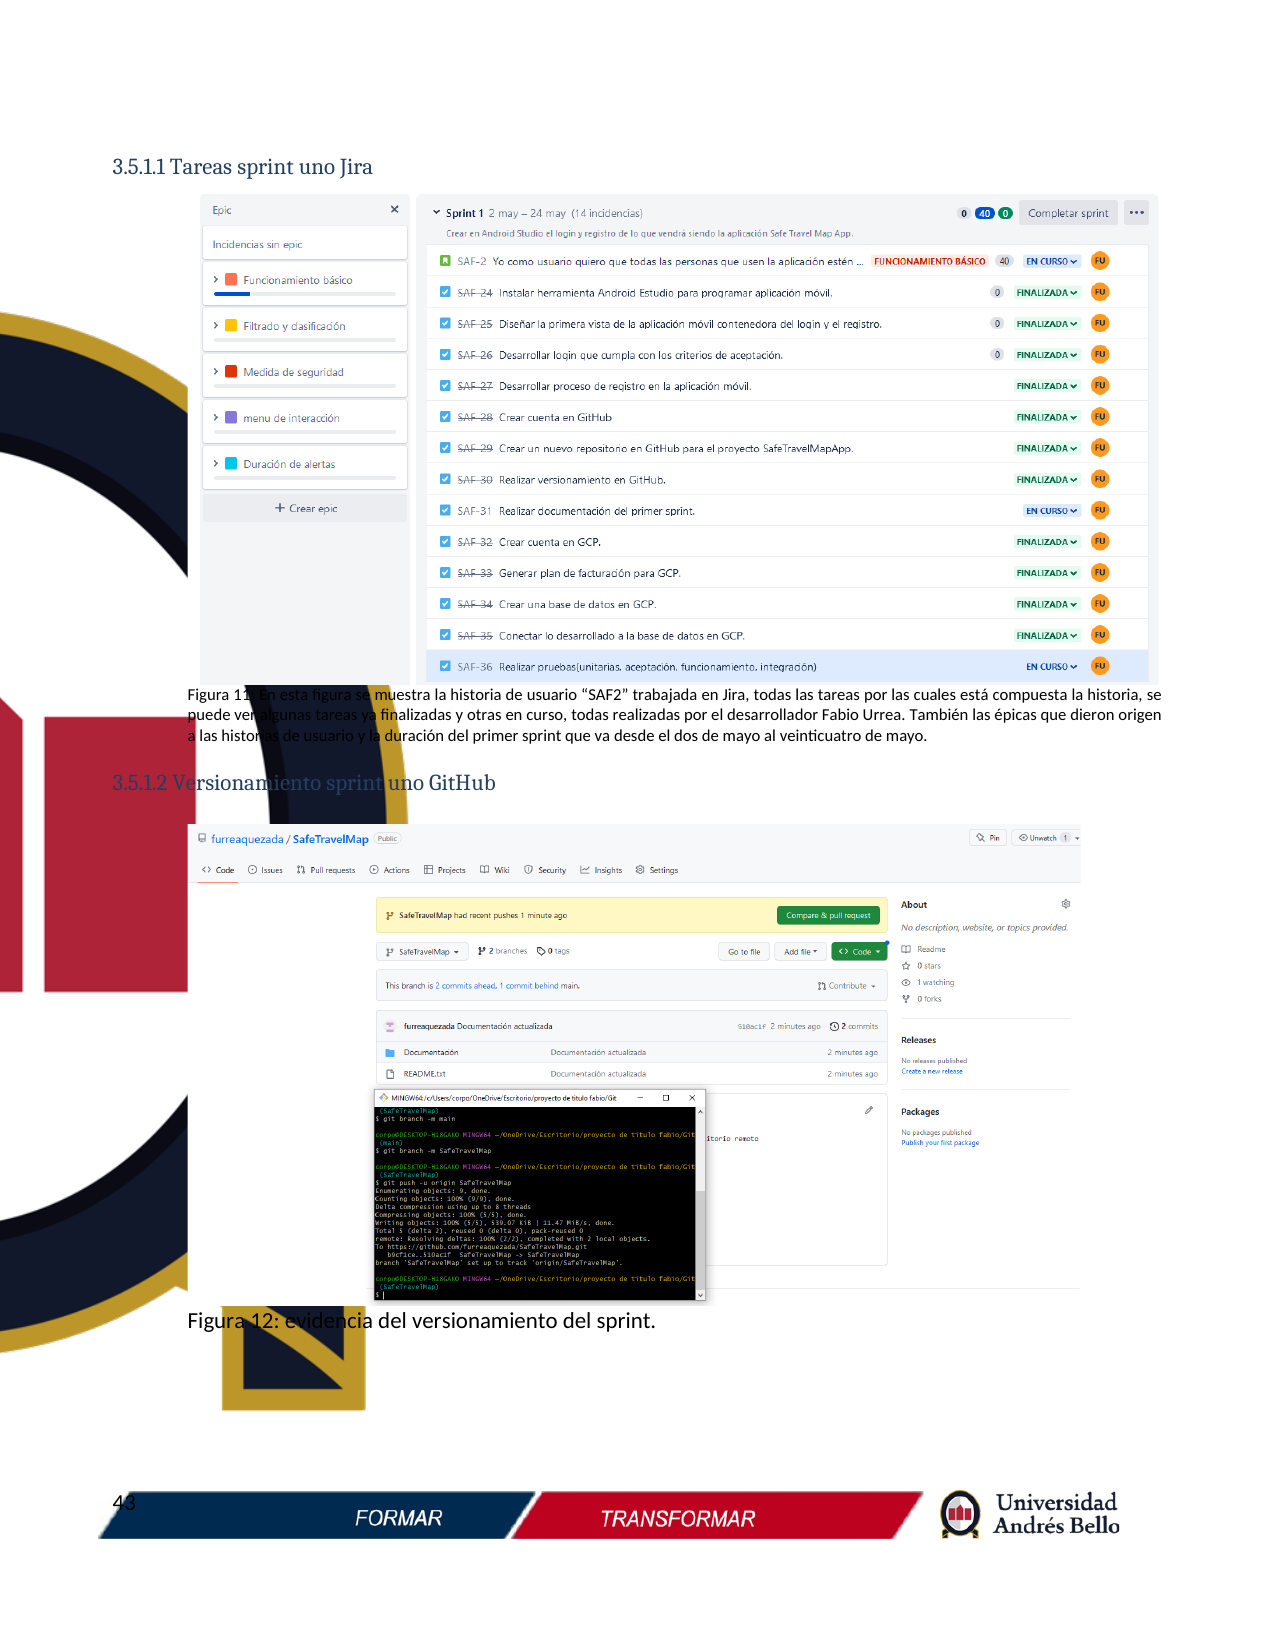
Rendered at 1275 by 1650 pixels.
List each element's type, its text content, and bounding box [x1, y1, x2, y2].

picture [0, 180, 1169, 1423]
subtitle 3.5.1.2 Versionamiento sprint uno GitHub [112, 770, 1162, 796]
list Figura 11: En esta figura se muestra la historia de usuario “SAF2” trabajada en Jira, todas las tareas por las cuales está compuesta la historia, se puede ver algunas tareas ya finalizadas y otras en curso, todas realizadas por el desarrollador Fabio Urrea. También las épicas que dieron origen a las historias de usuario y la duración del primer sprint que va desde el dos de mayo al veinticuatro de mayo. [187, 685, 1162, 745]
picture [97, 1489, 1120, 1539]
subtitle 3.5.1.1 Tareas sprint uno Jira [112, 154, 1162, 181]
text Figura 12: evidencia del versionamiento del sprint. [112, 1306, 1162, 1334]
